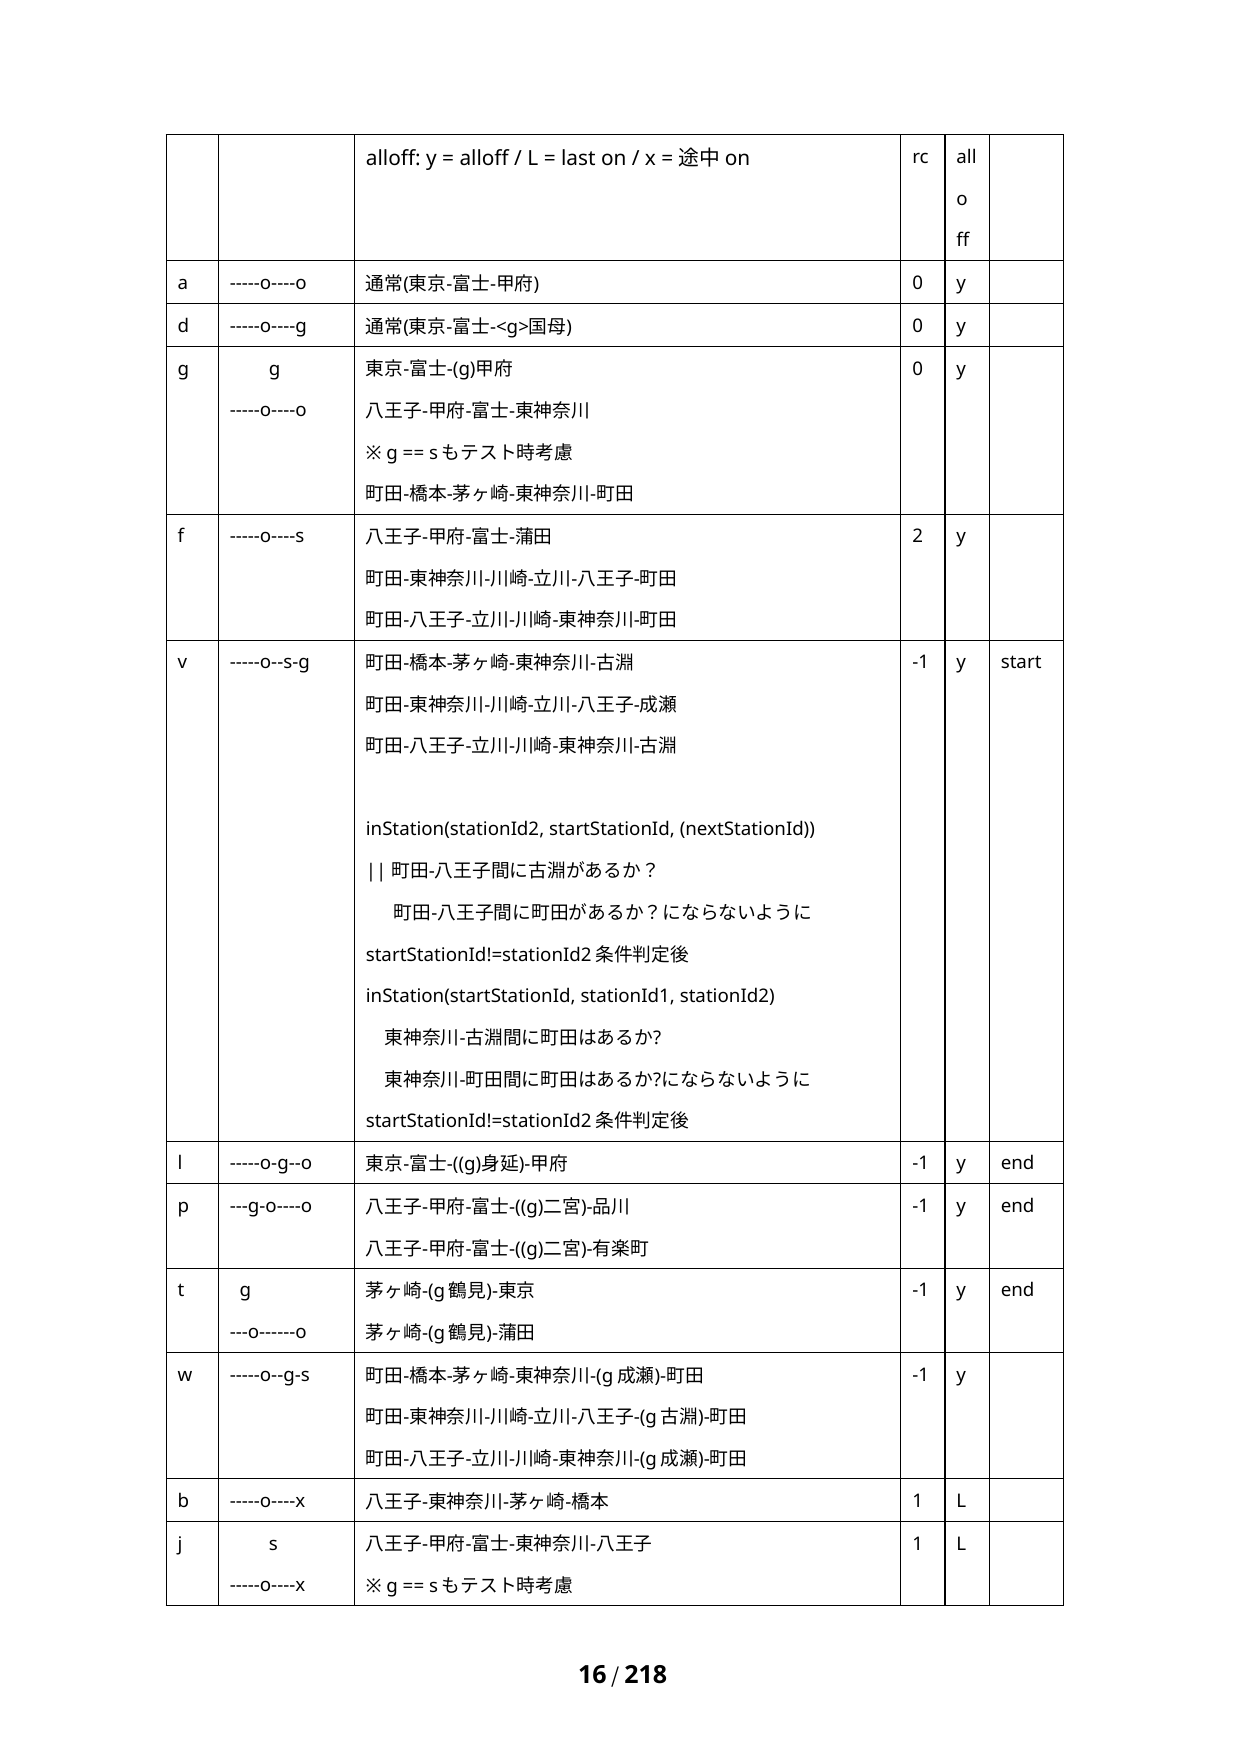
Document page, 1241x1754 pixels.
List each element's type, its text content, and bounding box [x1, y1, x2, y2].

table_cell b [167, 1479, 218, 1521]
table_cell y [946, 1269, 989, 1352]
table_cell -1 [901, 641, 944, 1141]
table_cell 茅ヶ崎-(g鶴見)-東京 茅ヶ崎-(g鶴見)-蒲田 [355, 1269, 900, 1352]
table_cell [990, 1522, 1063, 1605]
table_cell end [990, 1269, 1063, 1352]
table_cell f [167, 515, 218, 639]
table_header alloff: y = alloff / L = last on / x = 途中on [355, 135, 900, 260]
table_cell w [167, 1353, 218, 1478]
table_cell 八王子-甲府-富士-((g)二宮)-品川 八王子-甲府-富士-((g)二宮)-有楽町 [355, 1184, 900, 1268]
table_cell y [946, 1353, 989, 1478]
table_cell end [990, 1142, 1063, 1183]
table_cell -1 [901, 1269, 944, 1352]
table_cell end [990, 1184, 1063, 1268]
table_cell j [167, 1522, 218, 1605]
table_cell [990, 515, 1063, 639]
table_cell [990, 347, 1063, 513]
table_cell v [167, 641, 218, 1141]
table_cell 通常(東京-富士-甲府) [355, 261, 900, 303]
table_cell -----o----g [219, 304, 354, 346]
table_cell 町田-橋本-茅ヶ崎-東神奈川-古淵 町田-東神奈川-川崎-立川-八王子-成瀬 町田-八王子-立川-川崎-東神奈川-古淵 inStation(stationId2, startStationId, (nextStationId)) || 町田-八王子間に古淵があるか？ 町田-八王子間に町田があるか？にならないようにstartStationId!=stationId2条件判定後 inStation(startStationId, stationId1, stationId2) 東神奈川-古淵間に町田はあるか? 東神奈川-町田間に町田はあるか?にならないようにstartStationId!=stationId2条件判定後 [355, 641, 900, 1141]
table_cell -1 [901, 1353, 944, 1478]
table_cell 1 [901, 1522, 944, 1605]
table_cell 0 [901, 347, 944, 513]
table_cell g ---o------o [219, 1269, 354, 1352]
table_cell [990, 261, 1063, 303]
table_header [219, 135, 354, 260]
table_header rc [901, 135, 944, 260]
table_cell 0 [901, 261, 944, 303]
table_cell -----o-g--o [219, 1142, 354, 1183]
table_cell g [167, 347, 218, 513]
table_cell -----o----x [219, 1479, 354, 1521]
table_cell 東京-富士-((g)身延)-甲府 [355, 1142, 900, 1183]
table_cell s -----o----x [219, 1522, 354, 1605]
table_cell -1 [901, 1184, 944, 1268]
table_header all off [946, 135, 989, 260]
table_cell 通常(東京-富士-<g>国母) [355, 304, 900, 346]
table_cell t [167, 1269, 218, 1352]
table_cell 2 [901, 515, 944, 639]
table_cell [990, 304, 1063, 346]
table_cell -----o----o [219, 261, 354, 303]
table_cell 八王子-東神奈川-茅ヶ崎-橋本 [355, 1479, 900, 1521]
table_cell 八王子-甲府-富士-東神奈川-八王子 ※ g == sもテスト時考慮 [355, 1522, 900, 1605]
table_cell L [946, 1522, 989, 1605]
table_cell -----o----s [219, 515, 354, 639]
table_cell [990, 1479, 1063, 1521]
table_cell 八王子-甲府-富士-蒲田 町田-東神奈川-川崎-立川-八王子-町田 町田-八王子-立川-川崎-東神奈川-町田 [355, 515, 900, 639]
table_cell L [946, 1479, 989, 1521]
table_cell 1 [901, 1479, 944, 1521]
table_cell [990, 1353, 1063, 1478]
table_cell a [167, 261, 218, 303]
table_cell 0 [901, 304, 944, 346]
table_cell l [167, 1142, 218, 1183]
table_cell y [946, 1184, 989, 1268]
table_cell y [946, 515, 989, 639]
table_cell start [990, 641, 1063, 1141]
table_cell 東京-富士-(g)甲府 八王子-甲府-富士-東神奈川 ※ g == sもテスト時考慮 町田-橋本-茅ヶ崎-東神奈川-町田 [355, 347, 900, 513]
table_cell y [946, 1142, 989, 1183]
table_cell g -----o----o [219, 347, 354, 513]
table_cell 町田-橋本-茅ヶ崎-東神奈川-(g成瀬)-町田 町田-東神奈川-川崎-立川-八王子-(g古淵)-町田 町田-八王子-立川-川崎-東神奈川-(g成瀬)-町田 [355, 1353, 900, 1478]
table_cell ---g-o----o [219, 1184, 354, 1268]
table_cell -1 [901, 1142, 944, 1183]
table_cell -----o--s-g [219, 641, 354, 1141]
table_cell -----o--g-s [219, 1353, 354, 1478]
table_header [167, 135, 218, 260]
table_header [990, 135, 1063, 260]
table_cell p [167, 1184, 218, 1268]
table_cell d [167, 304, 218, 346]
table_cell y [946, 261, 989, 303]
table_cell y [946, 641, 989, 1141]
table_cell y [946, 304, 989, 346]
table_cell y [946, 347, 989, 513]
